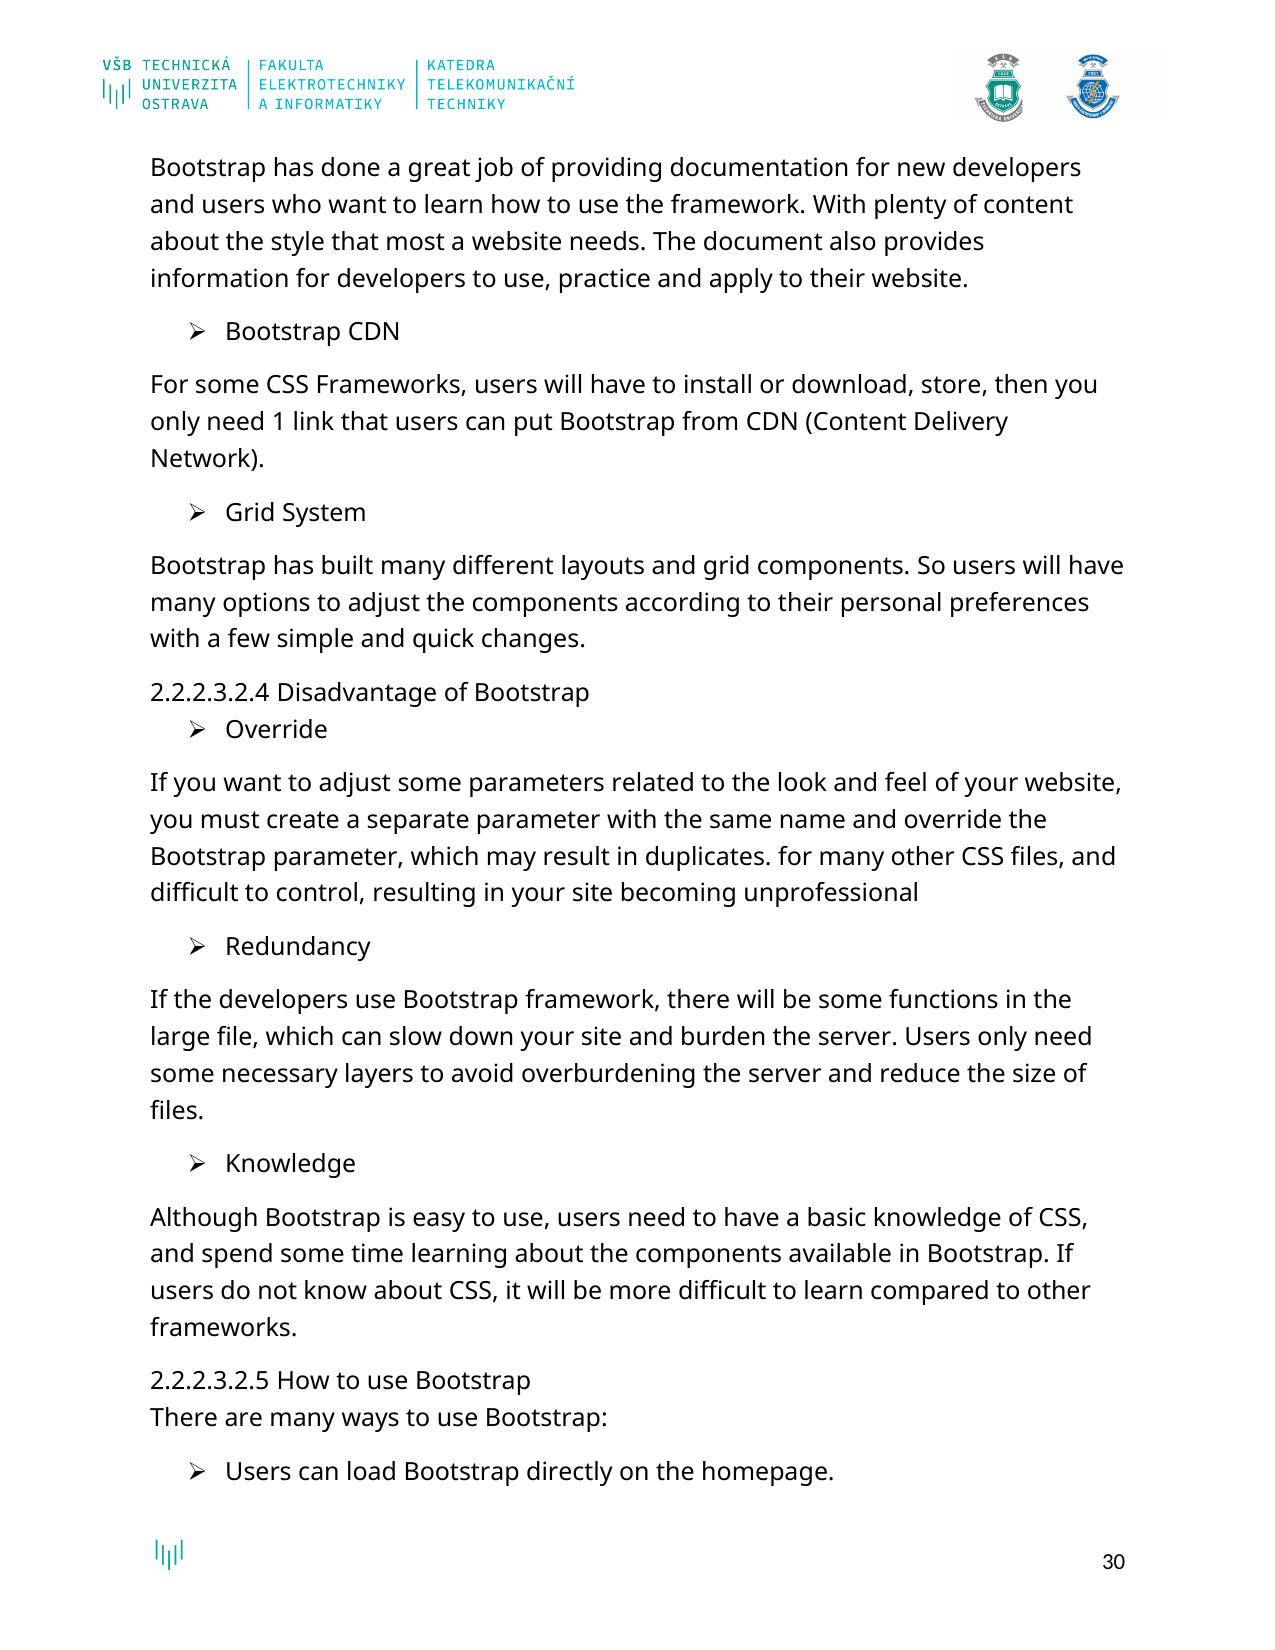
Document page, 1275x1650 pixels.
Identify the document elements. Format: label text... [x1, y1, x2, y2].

picture [947, 51, 1170, 123]
list Override [187, 711, 1125, 745]
list Knowledge [187, 1146, 1125, 1180]
text Bootstrap has done a great job of providing documentation for new developers and users who want to learn how to use the framework. With plenty of content about the style that most a website needs. The document also provides information for developers to use, practice and apply to their website. [150, 150, 1125, 294]
text For some CSS Frameworks, users will have to install or download, store, then you only need 1 link that users can put Bootstrap from CDN (Content Delivery Network). [150, 367, 1125, 475]
picture [150, 1535, 188, 1573]
list Bootstrap CDN [187, 314, 1125, 348]
list Redundancy [187, 928, 1125, 963]
picture [91, 46, 590, 120]
text If you want to adjust some parameters related to the look and feel of your website, you must create a separate parameter with the same name and override the Bootstrap parameter, which may result in duplicates. for many other CSS files, and difficult to control, resulting in your site becoming unprofessional [150, 765, 1125, 909]
text Although Bootstrap is easy to use, users need to have a basic knowledge of CSS, and spend some time learning about the components available in Bootstrap. If users do not know about CSS, it will be more difficult to learn compared to other frameworks. [150, 1199, 1125, 1343]
list Users can load Bootstrap directly on the homepage. [187, 1453, 1125, 1487]
list Grid System [187, 494, 1125, 528]
text Bootstrap has built many different layouts and grid components. So users will have many options to adjust the components according to their personal preferences with a few simple and quick changes. [150, 548, 1125, 655]
text If the developers use Bootstrap framework, there will be some functions in the large file, which can slow down your site and burden the server. Users only need some necessary layers to avoid overburdening the server and reduce the size of files. [150, 982, 1125, 1126]
subtitle Disadvantage of Bootstrap [150, 674, 1125, 709]
subtitle How to use Bootstrap [150, 1363, 1125, 1397]
text There are many ways to use Bootstrap: [150, 1400, 1125, 1434]
